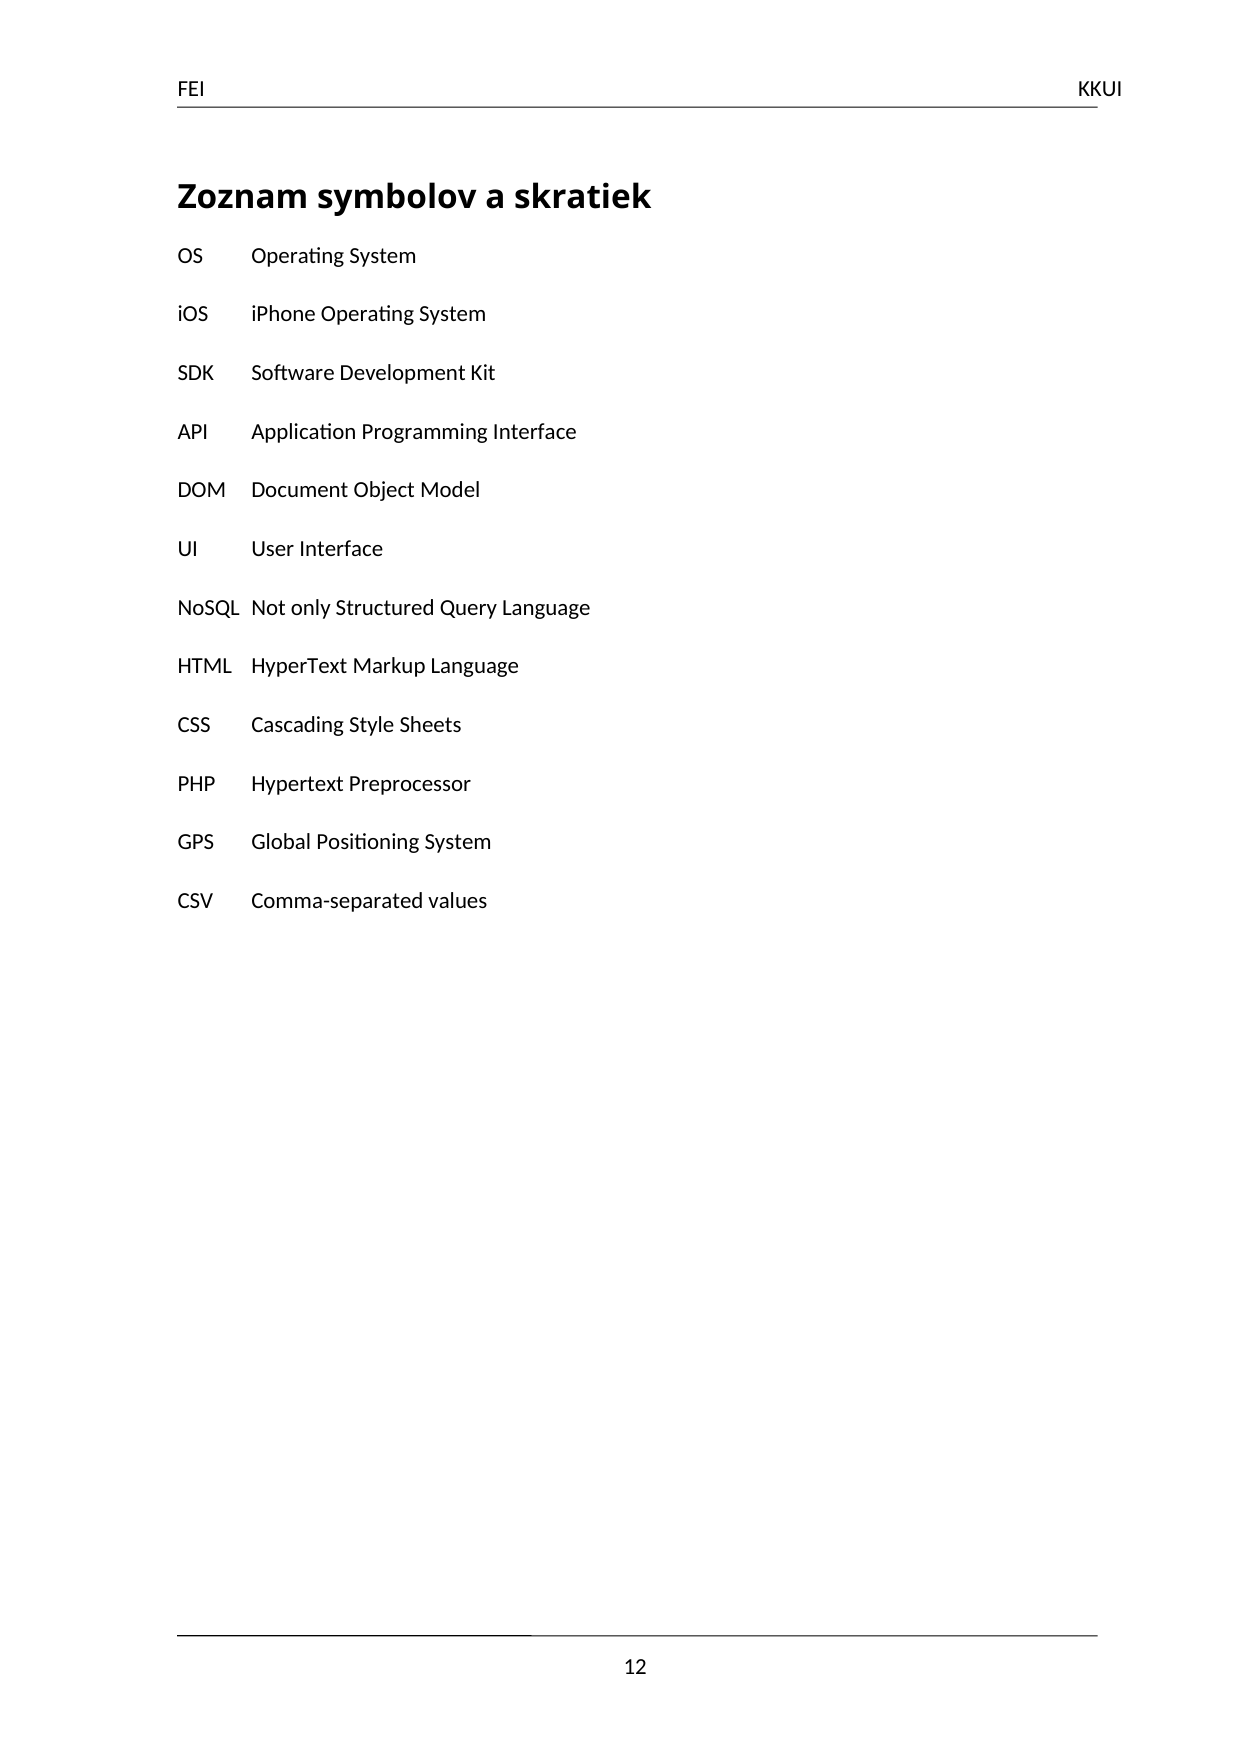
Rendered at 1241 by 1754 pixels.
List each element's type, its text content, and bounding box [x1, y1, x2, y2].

text CSV Comma-separated values [177, 886, 1092, 914]
text SDK Software Development Kit [177, 358, 1092, 386]
text UI User Interface [177, 534, 1092, 562]
text DOM Document Object Model [177, 475, 1092, 503]
text HTML HyperText Markup Language [177, 651, 1092, 679]
text OS Operating System [177, 241, 1092, 269]
text iOS iPhone Operating System [177, 299, 1092, 327]
text PHP Hypertext Preprocessor [177, 769, 1092, 797]
text GPS Global Positioning System [177, 827, 1092, 855]
text API Application Programming Interface [177, 417, 1092, 445]
text NoSQL Not only Structured Query Language [177, 593, 1092, 621]
text CSS Cascading Style Sheets [177, 710, 1092, 738]
list Zoznam symbolov a skratiek [177, 173, 1092, 218]
